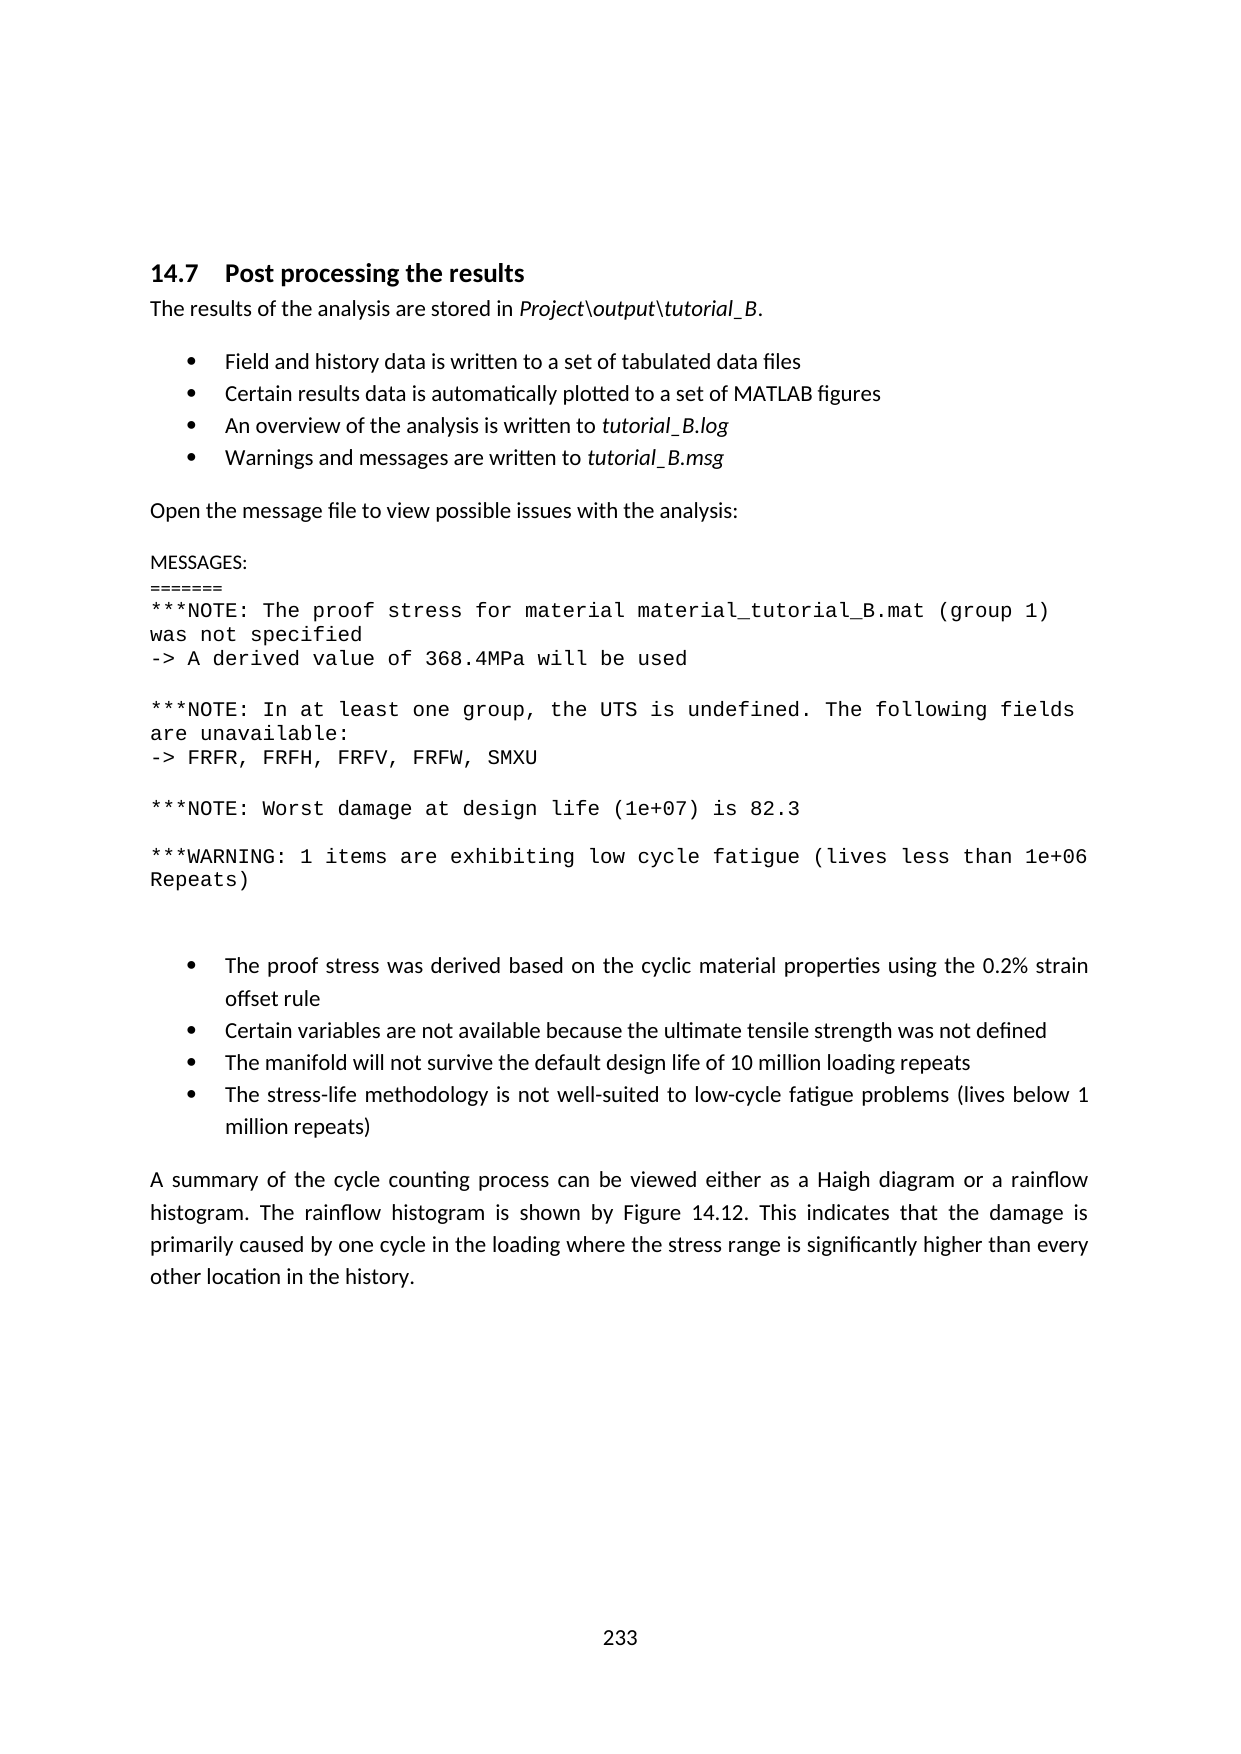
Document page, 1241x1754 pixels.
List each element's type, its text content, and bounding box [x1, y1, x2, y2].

text The results of the analysis are stored in Project\output\tutorial_B. [150, 294, 1090, 322]
text Open the message file to view possible issues with the analysis: [150, 497, 1090, 524]
text ***NOTE: In at least one group, the UTS is undefined. The following fields are unavailable: [150, 699, 1090, 747]
list Warnings and messages are written to tutorial_B.msg [187, 443, 1090, 472]
text ======= [150, 575, 1090, 600]
list The proof stress was derived based on the cyclic material properties using the 0.2% strain offset rule [187, 951, 1090, 1012]
text ***NOTE: Worst damage at design life (1e+07) is 82.3 [150, 798, 1090, 822]
subtitle 14.7 Post processing the results [150, 256, 1090, 289]
list Field and history data is written to a set of tabulated data files [187, 347, 1090, 375]
list The manifold will not survive the default design life of 10 million loading repeats [187, 1048, 1090, 1076]
text -> A derived value of 368.4MPa will be used [150, 648, 1090, 671]
text -> FRFR, FRFH, FRFV, FRFW, SMXU [150, 747, 1090, 770]
text ***NOTE: The proof stress for material material_tutorial_B.mat (group 1) was not specified [150, 600, 1090, 648]
list The stress-life methodology is not well-suited to low-cycle fatigue problems (lives below 1 million repeats) [187, 1080, 1090, 1140]
text MESSAGES: [150, 549, 1090, 575]
text ***WARNING: 1 items are exhibiting low cycle fatigue (lives less than 1e+06 Repeats) [150, 846, 1090, 893]
text A summary of the cycle counting process can be viewed either as a Haigh diagram or a rainflow histogram. The rainflow histogram is shown by Figure 14.12. This indicates that the damage is primarily caused by one cycle in the loading where the stress range is significantly higher than every other location in the history. [150, 1165, 1090, 1290]
list Certain variables are not available because the ultimate tensile strength was not defined [187, 1016, 1090, 1044]
list An overview of the analysis is written to tutorial_B.log [187, 411, 1090, 439]
list Certain results data is automatically plotted to a set of MATLAB figures [187, 379, 1090, 407]
